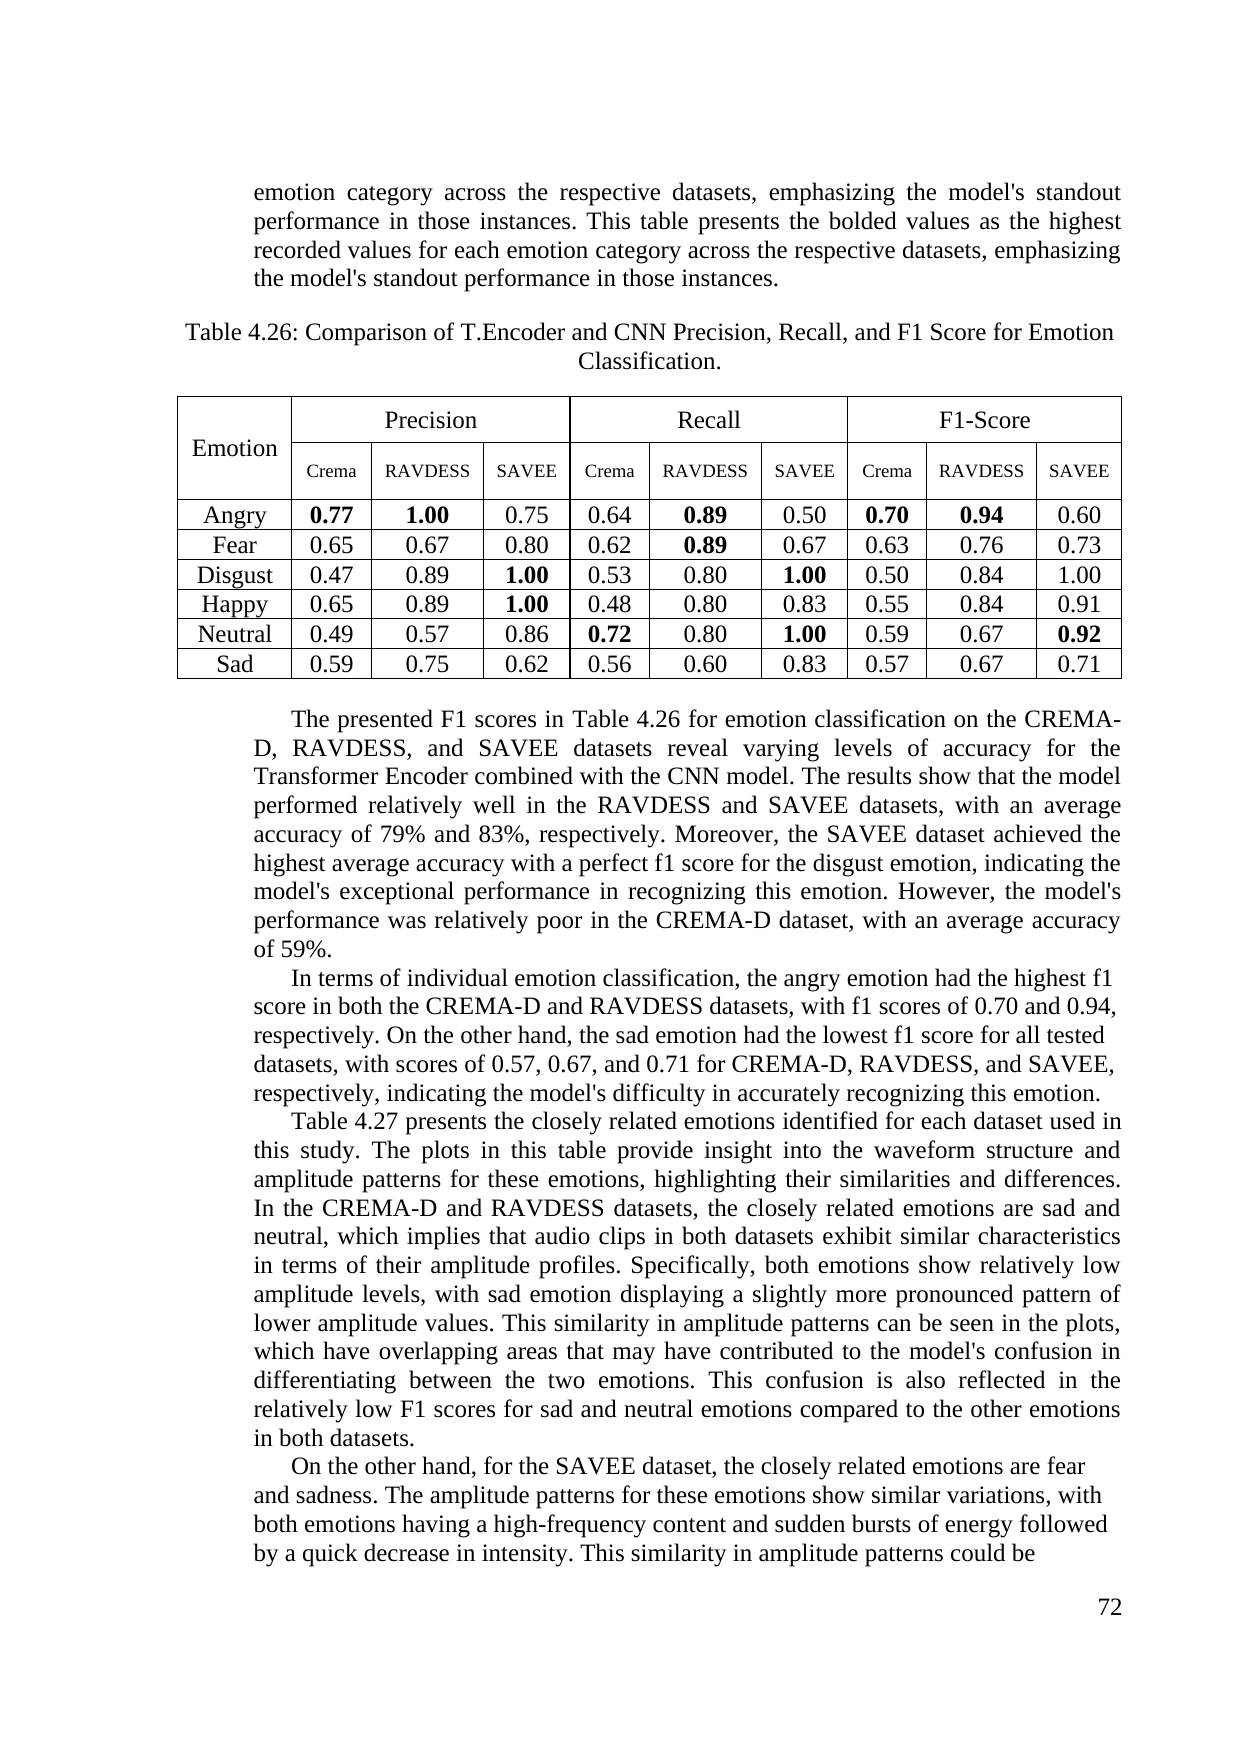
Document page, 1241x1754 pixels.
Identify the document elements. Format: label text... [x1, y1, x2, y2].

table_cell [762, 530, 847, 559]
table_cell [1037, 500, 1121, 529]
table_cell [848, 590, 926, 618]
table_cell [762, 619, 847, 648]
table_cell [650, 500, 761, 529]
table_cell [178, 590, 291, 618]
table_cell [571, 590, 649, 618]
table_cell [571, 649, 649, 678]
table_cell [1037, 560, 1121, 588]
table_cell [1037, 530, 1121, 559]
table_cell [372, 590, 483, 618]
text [253, 177, 1122, 292]
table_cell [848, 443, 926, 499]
text The presented F1 scores in Table 4.26 for emotion classification on the CREMA-D, RAVDESS, and SAVEE datasets reveal varying levels of accuracy for the Transformer Encoder combined with the CNN model. The results show that the model performed relatively well in the RAVDESS and SAVEE datasets, with an average accuracy of 79% and 83%, respectively. Moreover, the SAVEE dataset achieved the highest average accuracy with a perfect f1 score for the disgust emotion, indicating the model's exceptional performance in recognizing this emotion. However, the model's performance was relatively poor in the CREMA-D dataset, with an average accuracy of 59%. [253, 704, 1122, 963]
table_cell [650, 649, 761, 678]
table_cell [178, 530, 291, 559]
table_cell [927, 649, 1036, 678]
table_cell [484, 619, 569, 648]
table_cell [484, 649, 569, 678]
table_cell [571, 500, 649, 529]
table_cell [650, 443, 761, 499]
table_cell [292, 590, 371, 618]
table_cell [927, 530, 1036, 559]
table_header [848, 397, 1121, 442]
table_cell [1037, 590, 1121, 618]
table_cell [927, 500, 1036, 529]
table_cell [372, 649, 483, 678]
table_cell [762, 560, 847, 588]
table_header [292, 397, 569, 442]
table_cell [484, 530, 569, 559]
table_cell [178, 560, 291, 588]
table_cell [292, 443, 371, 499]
text In terms of individual emotion classification, the angry emotion had the highest f1 score in both the CREMA-D and RAVDESS datasets, with f1 scores of 0.70 and 0.94, respectively. On the other hand, the sad emotion had the lowest f1 score for all tested datasets, with scores of 0.57, 0.67, and 0.71 for CREMA-D, RAVDESS, and SAVEE, respectively, indicating the model's difficulty in accurately recognizing this emotion. [253, 963, 1122, 1106]
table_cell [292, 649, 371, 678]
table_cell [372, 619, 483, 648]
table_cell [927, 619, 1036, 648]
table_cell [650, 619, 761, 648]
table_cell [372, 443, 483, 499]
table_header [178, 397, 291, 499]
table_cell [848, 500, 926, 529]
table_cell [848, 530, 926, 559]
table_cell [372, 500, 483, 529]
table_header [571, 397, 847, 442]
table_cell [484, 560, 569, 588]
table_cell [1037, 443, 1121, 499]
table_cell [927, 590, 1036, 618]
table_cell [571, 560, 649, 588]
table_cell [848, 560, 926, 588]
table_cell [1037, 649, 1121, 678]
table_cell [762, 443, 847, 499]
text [253, 1451, 1122, 1566]
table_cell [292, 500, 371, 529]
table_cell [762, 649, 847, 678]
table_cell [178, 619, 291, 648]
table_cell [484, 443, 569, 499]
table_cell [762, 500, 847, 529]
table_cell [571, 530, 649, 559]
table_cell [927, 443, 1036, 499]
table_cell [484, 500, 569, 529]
text Table 4.27 presents the closely related emotions identified for each dataset used in this study. The plots in this table provide insight into the waveform structure and amplitude patterns for these emotions, highlighting their similarities and differences. In the CREMA-D and RAVDESS datasets, the closely related emotions are sad and neutral, which implies that audio clips in both datasets exhibit similar characteristics in terms of their amplitude profiles. Specifically, both emotions show relatively low amplitude levels, with sad emotion displaying a slightly more pronounced pattern of lower amplitude values. This similarity in amplitude patterns can be seen in the plots, which have overlapping areas that may have contributed to the model's confusion in differentiating between the two emotions. This confusion is also reflected in the relatively low F1 scores for sad and neutral emotions compared to the other emotions in both datasets. [253, 1106, 1122, 1451]
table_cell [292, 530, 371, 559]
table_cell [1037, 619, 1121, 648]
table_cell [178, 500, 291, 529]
text Table 4.26: Comparison of T.Encoder and CNN Precision, Recall, and F1 Score for Emotion Classification. [177, 317, 1122, 375]
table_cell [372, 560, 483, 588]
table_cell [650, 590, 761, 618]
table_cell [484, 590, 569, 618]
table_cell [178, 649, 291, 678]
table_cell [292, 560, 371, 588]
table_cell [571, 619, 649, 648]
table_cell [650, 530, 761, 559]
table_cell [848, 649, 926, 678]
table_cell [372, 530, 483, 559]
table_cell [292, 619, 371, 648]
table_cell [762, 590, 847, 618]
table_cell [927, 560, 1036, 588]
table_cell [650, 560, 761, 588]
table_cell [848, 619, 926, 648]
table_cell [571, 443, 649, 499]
